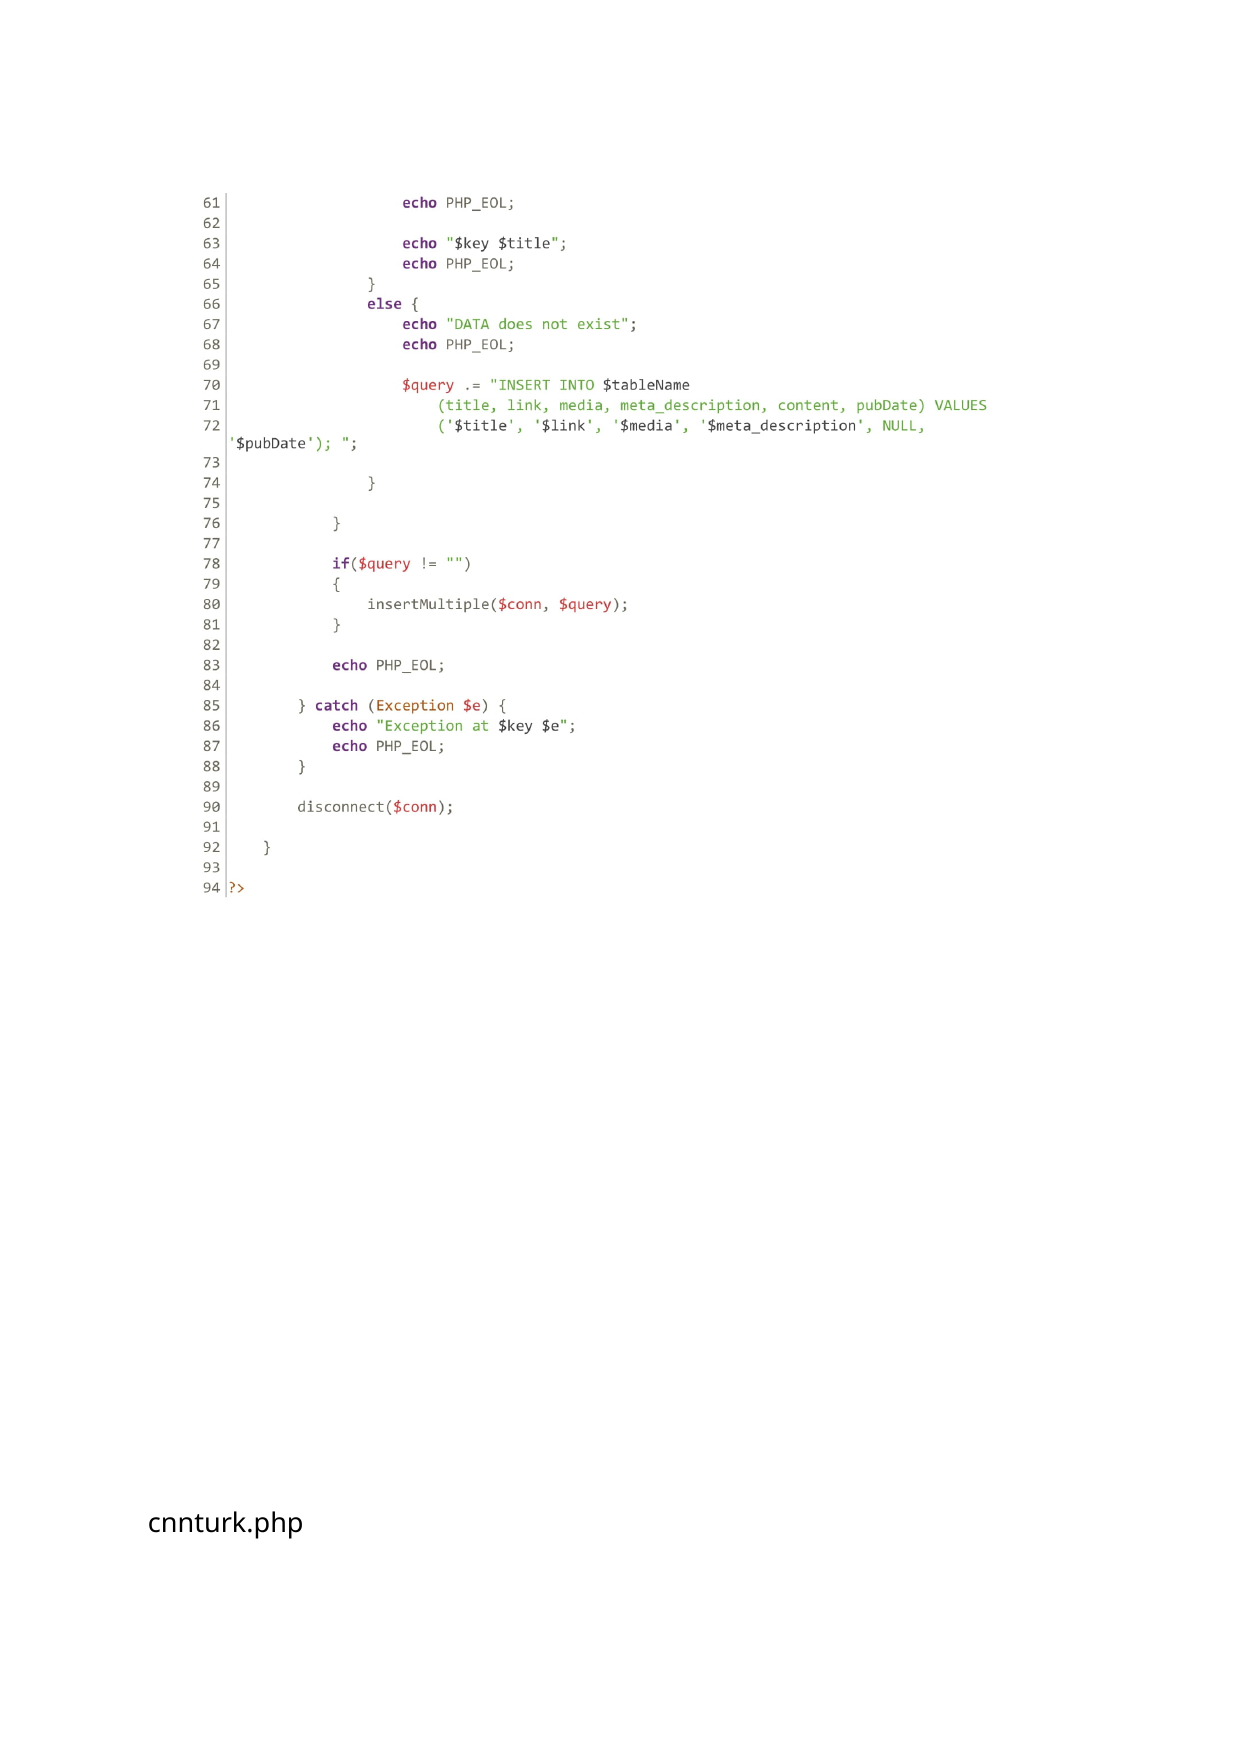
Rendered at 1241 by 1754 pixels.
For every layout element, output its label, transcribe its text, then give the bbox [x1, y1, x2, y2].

text cnnturk.php [148, 1503, 1093, 1540]
picture [147, 147, 1092, 1484]
